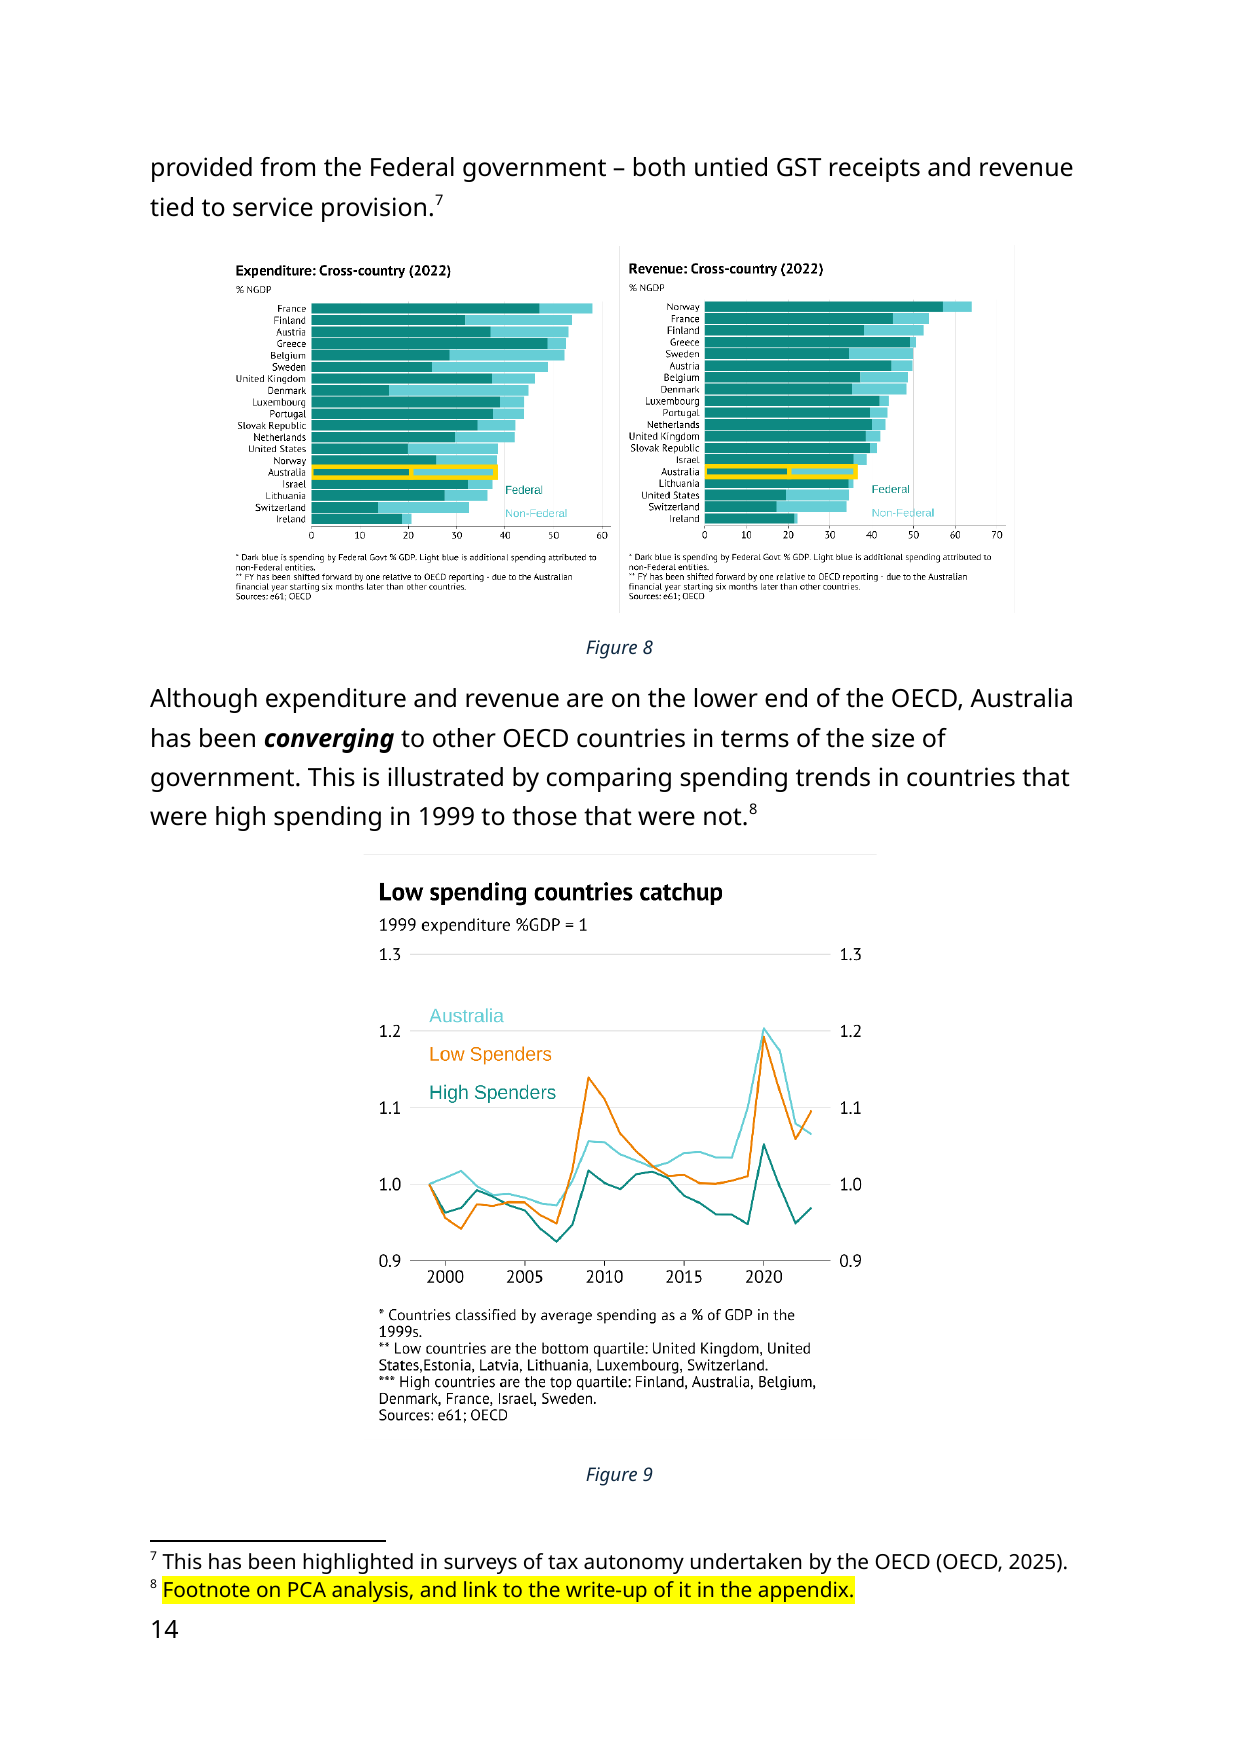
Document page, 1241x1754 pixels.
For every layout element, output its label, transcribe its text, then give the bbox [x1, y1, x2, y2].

picture [363, 854, 877, 1440]
text Although expenditure and revenue are on the lower end of the OECD, Australia has been converging to other OECD countries in terms of the size of government. This is illustrated by comparing spending trends in countries that were high spending in 1999 to those that were not. [150, 681, 1090, 833]
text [150, 150, 1090, 223]
picture [226, 245, 1015, 613]
